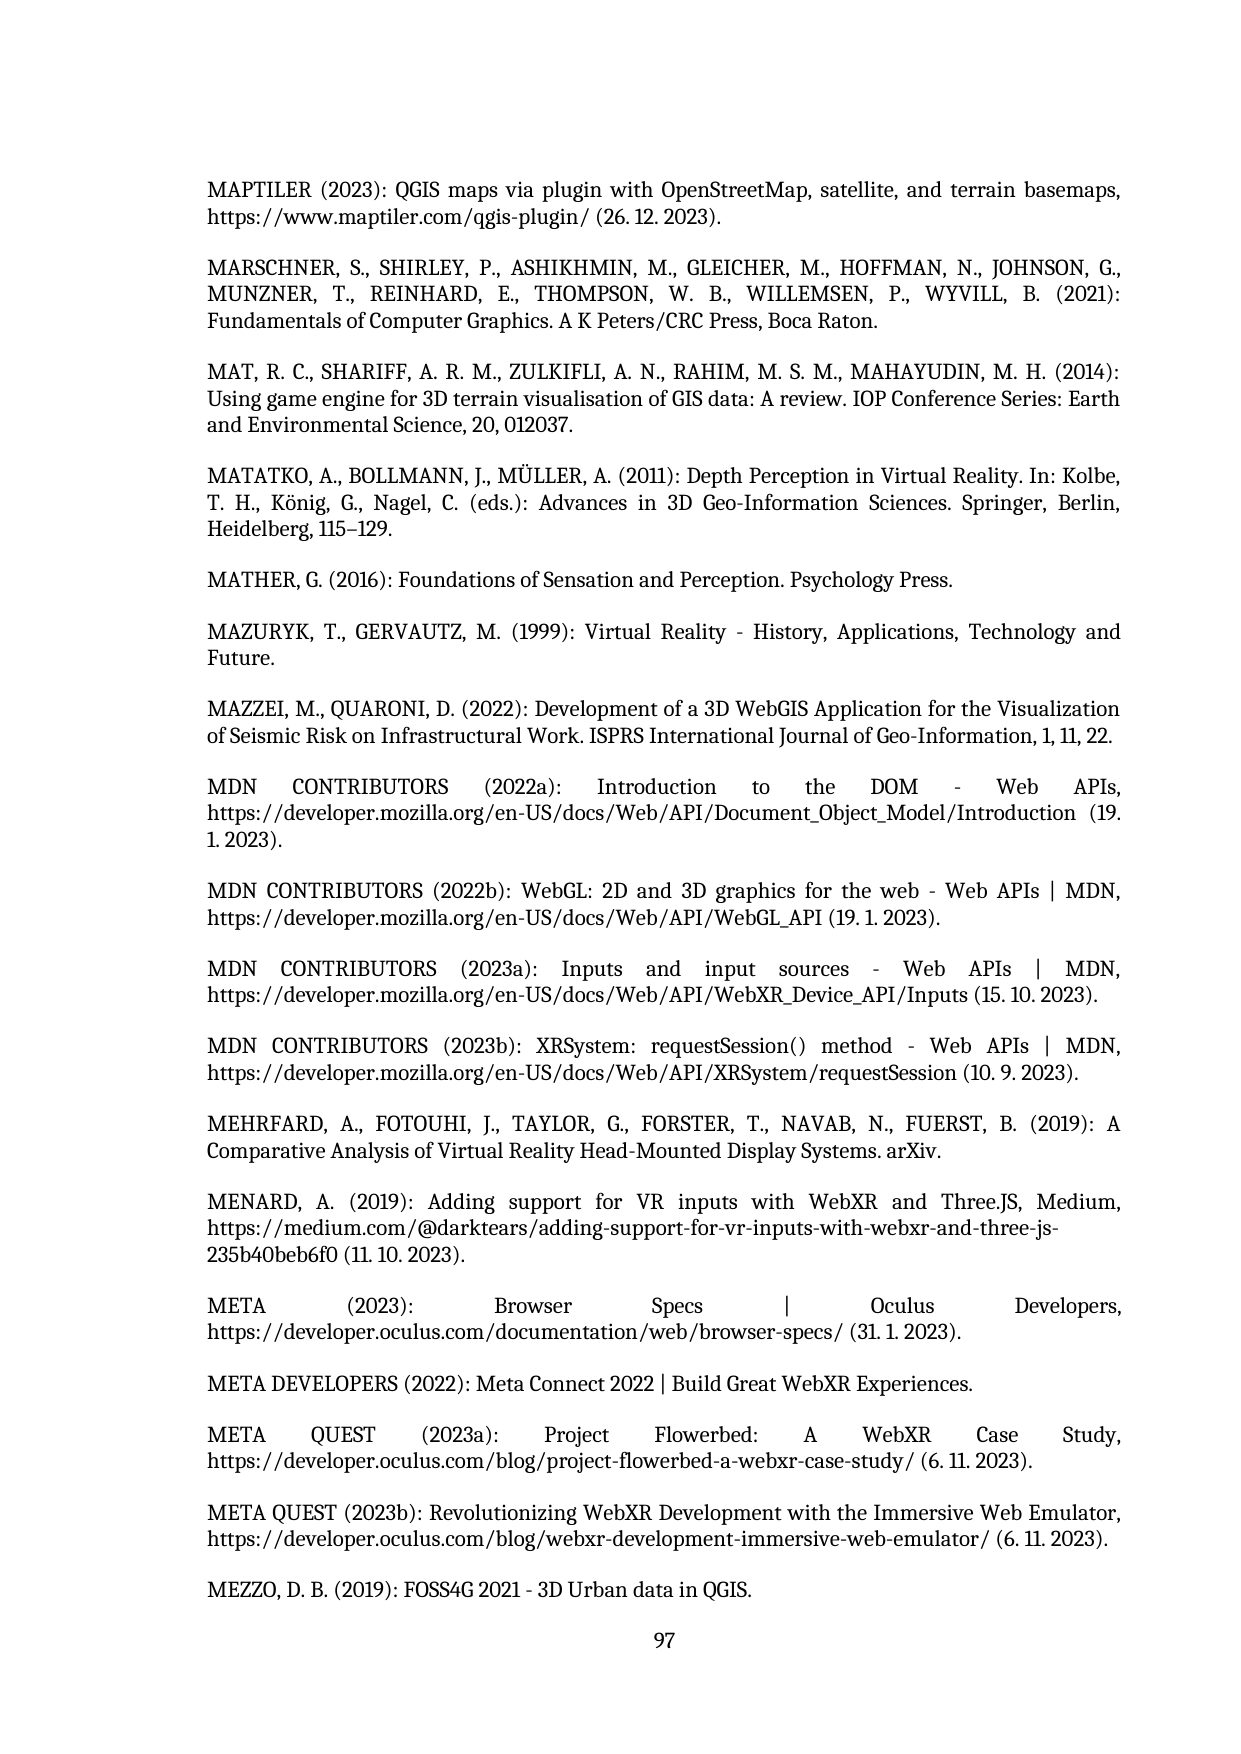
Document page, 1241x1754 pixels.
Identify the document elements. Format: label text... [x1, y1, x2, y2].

text MATATKO, A., BOLLMANN, J., MÜLLER, A. (2011): Depth Perception in Virtual Reality. In: Kolbe, T. H., König, G., Nagel, C. (eds.): Advances in 3D Geo-Information Sciences. Springer, Berlin, Heidelberg, 115–129. [207, 463, 1122, 542]
text MDN CONTRIBUTORS (2023a): Inputs and input sources - Web APIs | MDN, https://developer.mozilla.org/en-US/docs/Web/API/WebXR_Device_API/Inputs (15. 10. 2023). [207, 956, 1122, 1008]
text MAPTILER (2023): QGIS maps via plugin with OpenStreetMap, satellite, and terrain basemaps, https://www.maptiler.com/qgis-plugin/ (26. 12. 2023). [207, 177, 1122, 230]
text MENARD, A. (2019): Adding support for VR inputs with WebXR and Three.JS, Medium, https://medium.com/@darktears/adding-support-for-vr-inputs-with-webxr-and-three-js-235b40beb6f0 (11. 10. 2023). [207, 1189, 1122, 1268]
text MDN CONTRIBUTORS (2022a): Introduction to the DOM - Web APIs, https://developer.mozilla.org/en-US/docs/Web/API/Document_Object_Model/Introduction (19. 1. 2023). [207, 774, 1122, 853]
text META QUEST (2023a): Project Flowerbed: A WebXR Case Study, https://developer.oculus.com/blog/project-flowerbed-a-webxr-case-study/ (6. 11. 2023). [207, 1422, 1122, 1474]
text MDN CONTRIBUTORS (2022b): WebGL: 2D and 3D graphics for the web - Web APIs | MDN, https://developer.mozilla.org/en-US/docs/Web/API/WebGL_API (19. 1. 2023). [207, 878, 1122, 931]
text MEHRFARD, A., FOTOUHI, J., TAYLOR, G., FORSTER, T., NAVAB, N., FUERST, B. (2019): A Comparative Analysis of Virtual Reality Head-Mounted Display Systems. arXiv. [207, 1111, 1122, 1164]
text MATHER, G. (2016): Foundations of Sensation and Perception. Psychology Press. [207, 567, 1122, 593]
text META DEVELOPERS (2022): Meta Connect 2022 | Build Great WebXR Experiences. [207, 1371, 1122, 1397]
text MARSCHNER, S., SHIRLEY, P., ASHIKHMIN, M., GLEICHER, M., HOFFMAN, N., JOHNSON, G., MUNZNER, T., REINHARD, E., THOMPSON, W. B., WILLEMSEN, P., WYVILL, B. (2021): Fundamentals of Computer Graphics. A K Peters/CRC Press, Boca Raton. [207, 255, 1122, 334]
text META (2023): Browser Specs | Oculus Developers, https://developer.oculus.com/documentation/web/browser-specs/ (31. 1. 2023). [207, 1293, 1122, 1346]
text META QUEST (2023b): Revolutionizing WebXR Development with the Immersive Web Emulator, https://developer.oculus.com/blog/webxr-development-immersive-web-emulator/ (6. 11. 2023). [207, 1499, 1122, 1552]
text MAZZEI, M., QUARONI, D. (2022): Development of a 3D WebGIS Application for the Visualization of Seismic Risk on Infrastructural Work. ISPRS International Journal of Geo-Information, 1, 11, 22. [207, 696, 1122, 749]
text MAZURYK, T., GERVAUTZ, M. (1999): Virtual Reality - History, Applications, Technology and Future. [207, 618, 1122, 671]
text MAT, R. C., SHARIFF, A. R. M., ZULKIFLI, A. N., RAHIM, M. S. M., MAHAYUDIN, M. H. (2014): Using game engine for 3D terrain visualisation of GIS data: A review. IOP Conference Series: Earth and Environmental Science, 20, 012037. [207, 359, 1122, 438]
text MEZZO, D. B. (2019): FOSS4G 2021 - 3D Urban data in QGIS. [207, 1577, 1122, 1604]
text MDN CONTRIBUTORS (2023b): XRSystem: requestSession() method - Web APIs | MDN, https://developer.mozilla.org/en-US/docs/Web/API/XRSystem/requestSession (10. 9. 2023). [207, 1033, 1122, 1086]
